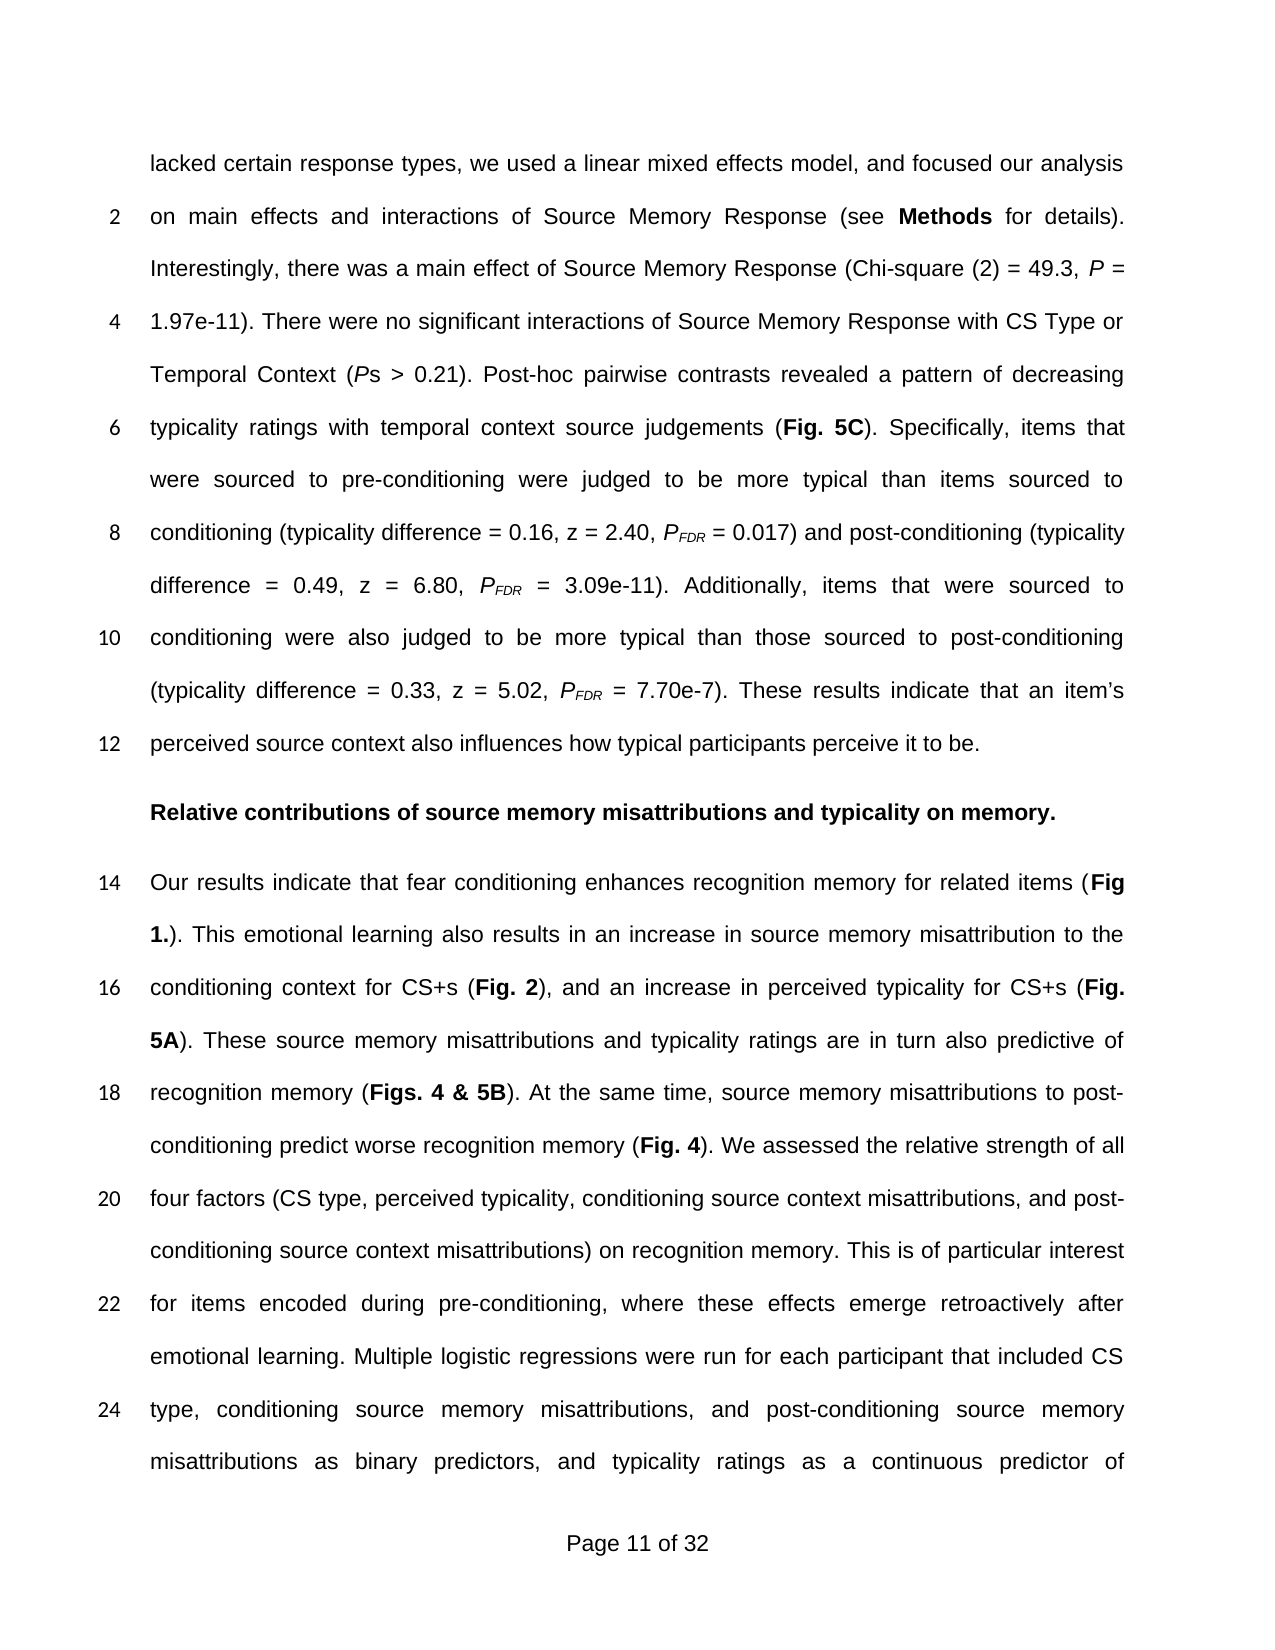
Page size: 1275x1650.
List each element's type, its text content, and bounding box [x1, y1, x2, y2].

text Relative contributions of source memory misattributions and typicality on memory. [150, 799, 1125, 826]
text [150, 868, 1125, 1475]
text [150, 150, 1125, 756]
